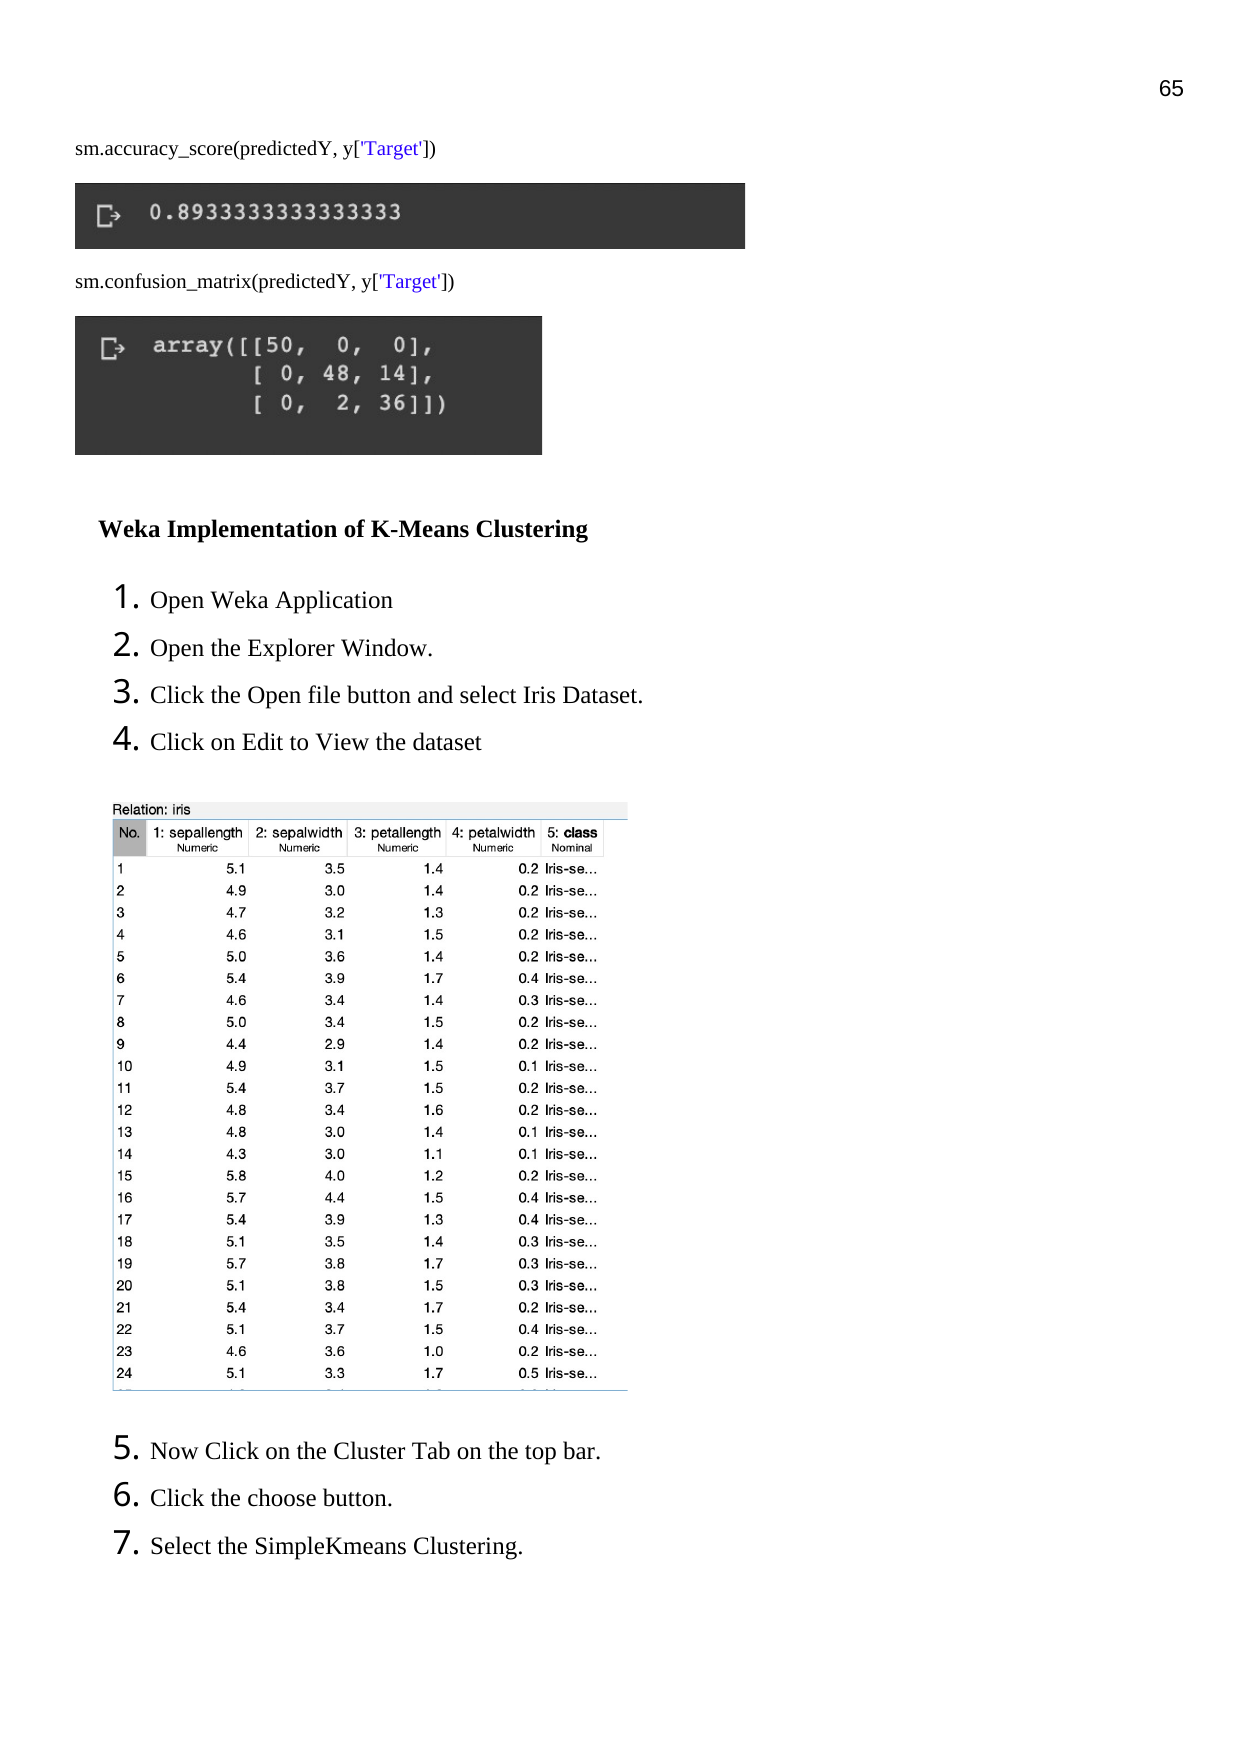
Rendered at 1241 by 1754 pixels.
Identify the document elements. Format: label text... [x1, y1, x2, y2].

text sm.accuracy_score(predictedY, y['Target']) [75, 136, 1184, 160]
list Click the Open file button and select Iris Dataset. [112, 668, 1184, 713]
picture [112, 802, 628, 1391]
list Open the Explorer Window. [112, 620, 1184, 666]
picture [75, 183, 746, 249]
subtitle Weka Implementation of K-Means Clustering [75, 514, 1184, 543]
text sm.confusion_matrix(predictedY, y['Target']) [75, 200, 1184, 293]
list Open Weka Application [112, 573, 1184, 618]
list Click on Edit to View the dataset [112, 715, 1184, 760]
list Select the SimpleKmeans Clustering. [112, 1519, 1184, 1564]
picture [75, 316, 543, 455]
list Click the choose button. [112, 1471, 1184, 1517]
